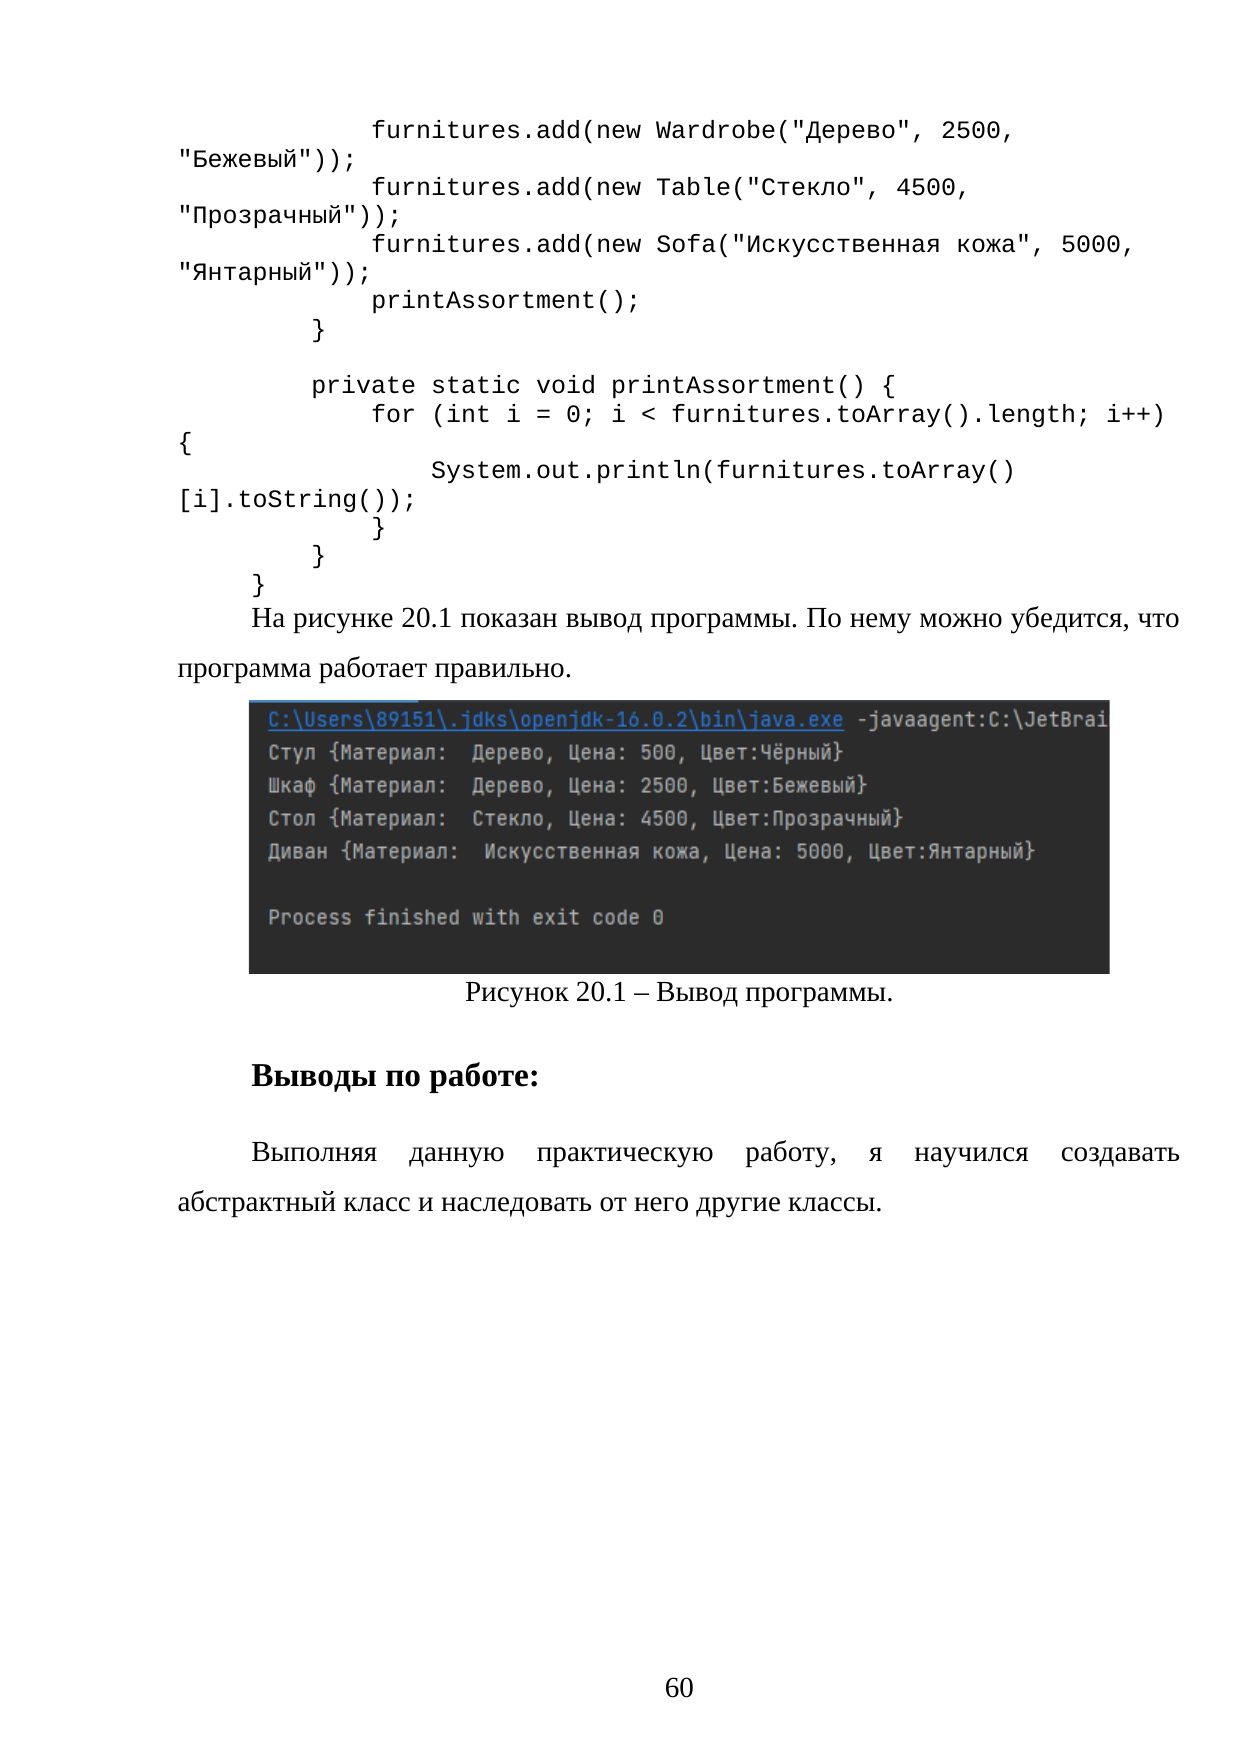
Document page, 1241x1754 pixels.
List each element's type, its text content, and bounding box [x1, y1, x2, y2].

text private static void printAssortment() { [177, 373, 1181, 401]
text Выводы по работе: [251, 1055, 1181, 1094]
text for (int i = 0; i < furnitures.toArray().length; i++) { [177, 401, 1181, 458]
text furnitures.add(new Wardrobe("Дерево", 2500, "Бежевый")); [177, 118, 1181, 175]
text } [177, 543, 1181, 571]
picture [248, 700, 1110, 974]
text } [177, 316, 1181, 345]
text Рисунок 20.1 – Вывод программы. [177, 974, 1181, 1007]
text furnitures.add(new Table("Стекло", 4500, "Прозрачный")); [177, 175, 1181, 231]
text furnitures.add(new Sofa("Искусственная кожа", 5000, "Янтарный")); [177, 231, 1181, 288]
text Выполняя данную практическую работу, я научился создавать абстрактный класс и наследовать от него другие классы. [177, 1134, 1181, 1218]
text } [177, 571, 1181, 600]
text printAssortment(); [177, 288, 1181, 316]
text } [177, 515, 1181, 543]
text На рисунке 20.1 показан вывод программы. По нему можно убедится, что программа работает правильно. [177, 600, 1181, 684]
text System.out.println(furnitures.toArray()[i].toString()); [177, 458, 1181, 515]
